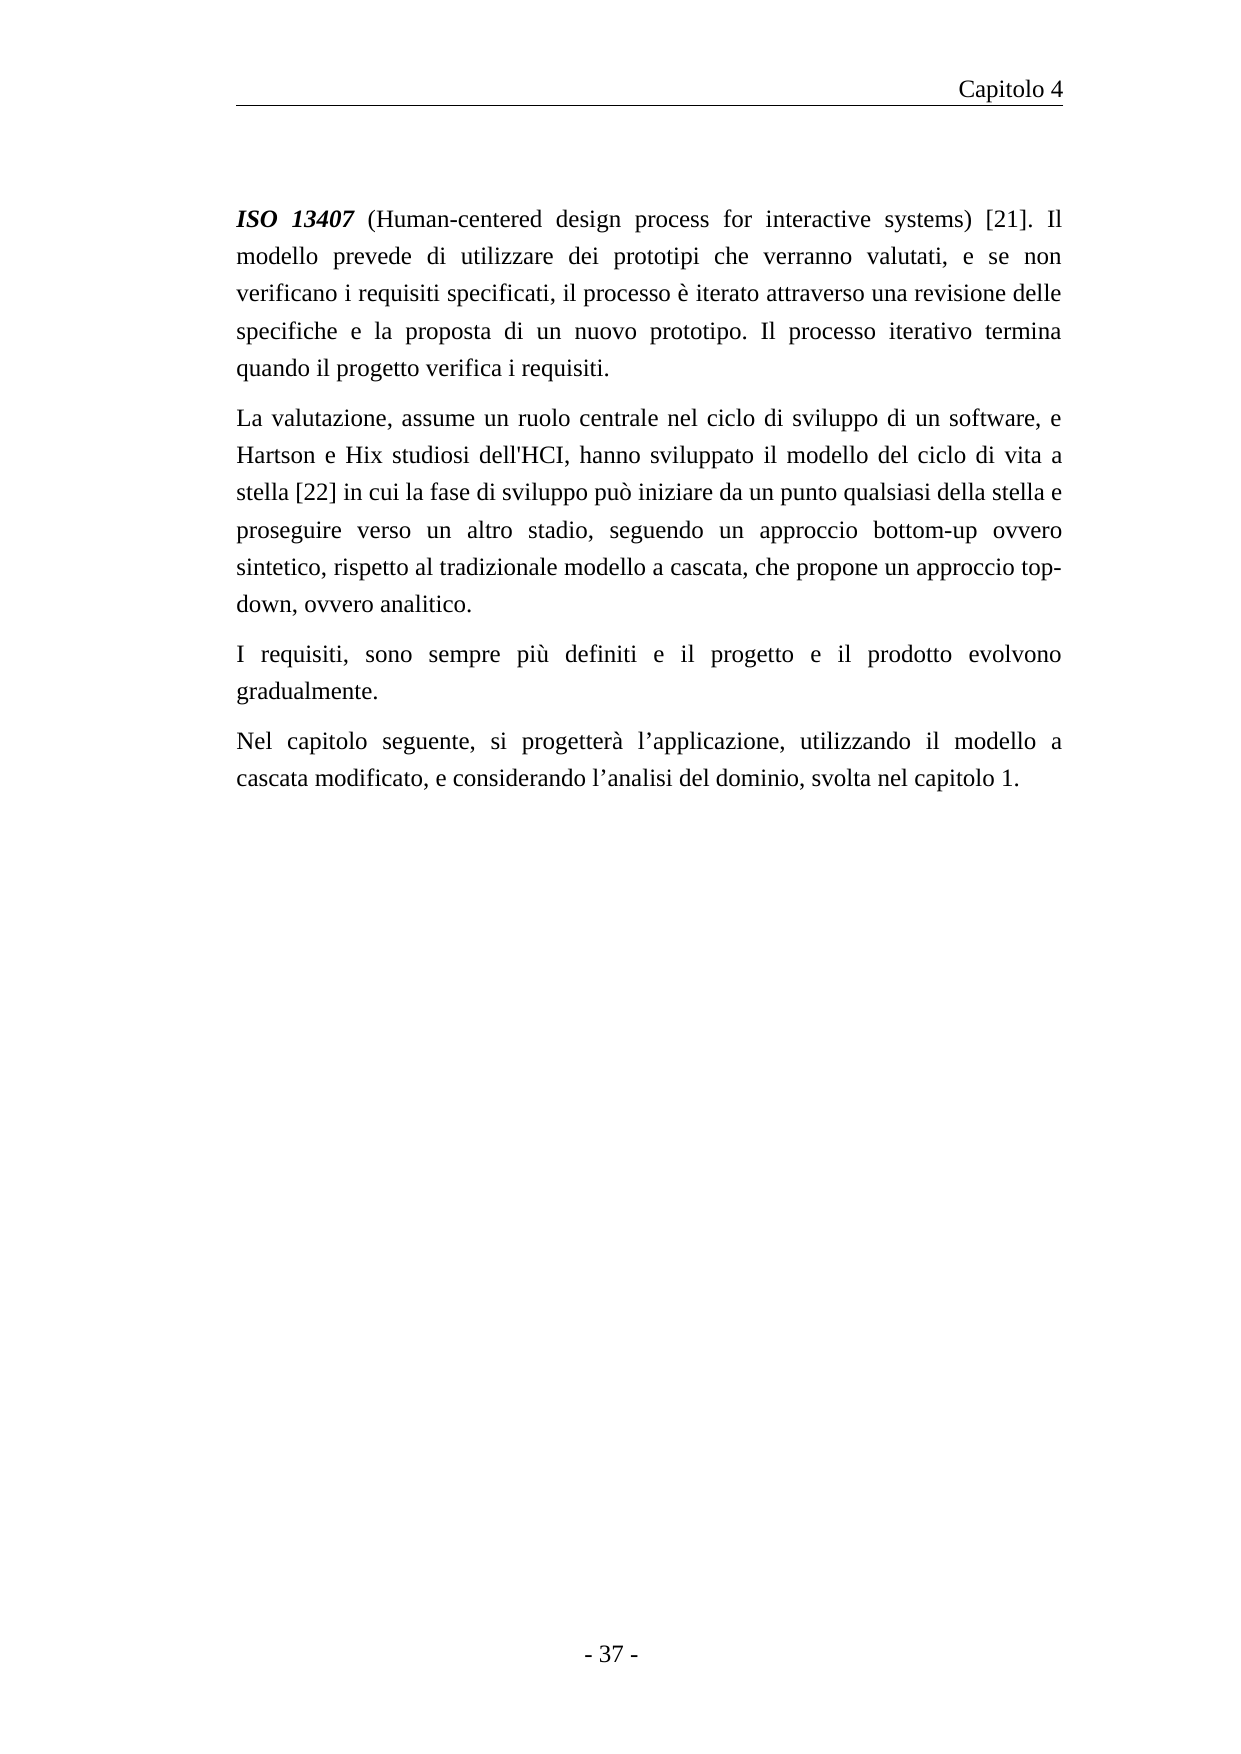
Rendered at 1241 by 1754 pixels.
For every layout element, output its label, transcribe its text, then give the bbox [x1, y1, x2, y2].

text Nel capitolo seguente, si progetterà l’applicazione, utilizzando il modello a cascata modificato, e considerando l’analisi del dominio, svolta nel capitolo 1. [236, 726, 1063, 792]
text ISO 13407 (Human-centered design process for interactive systems) [21]. Il modello prevede di utilizzare dei prototipi che verranno valutati, e se non verificano i requisiti specificati, il processo è iterato attraverso una revisione delle specifiche e la proposta di un nuovo prototipo. Il processo iterativo termina quando il progetto verifica i requisiti. [236, 204, 1063, 382]
text La valutazione, assume un ruolo centrale nel ciclo di sviluppo di un software, e Hartson e Hix studiosi dell'HCI, hanno sviluppato il modello del ciclo di vita a stella [22] in cui la fase di sviluppo può iniziare da un punto qualsiasi della stella e proseguire verso un altro stadio, seguendo un approccio bottom-up ovvero sintetico, rispetto al tradizionale modello a cascata, che propone un approccio top-down, ovvero analitico. [236, 403, 1063, 618]
text I requisiti, sono sempre più definiti e il progetto e il prodotto evolvono gradualmente. [236, 639, 1063, 705]
